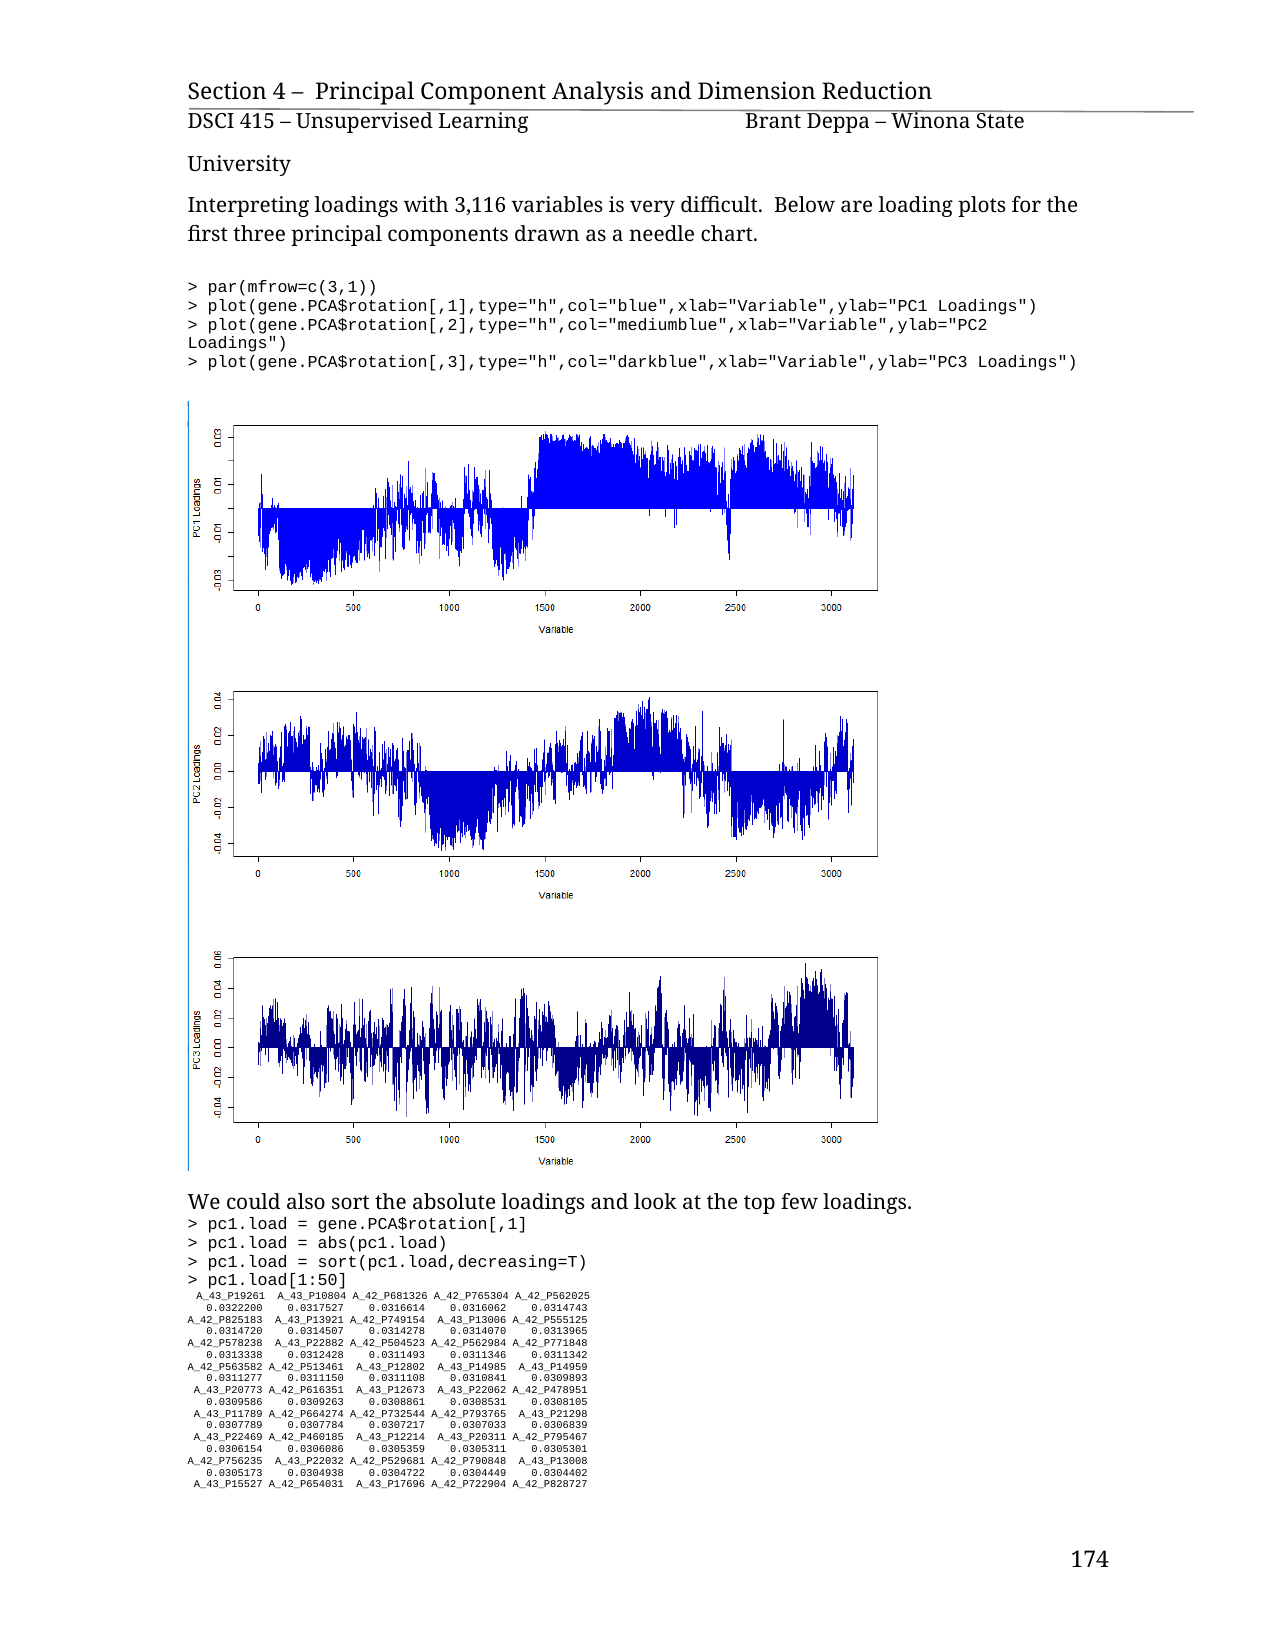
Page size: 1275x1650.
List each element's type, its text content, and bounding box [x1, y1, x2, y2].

text We could also sort the absolute loadings and look at the top few loadings. > pc1.load = gene.PCA$rotation[,1] [187, 1187, 1087, 1234]
text > par(mfrow=c(3,1)) [187, 278, 1087, 297]
text Interpreting loadings with 3,116 variables is very difficult. Below are loading plots for the first three principal components drawn as a needle chart. [187, 190, 1087, 278]
text > plot(gene.PCA$rotation[,3],type="h",col="darkblue",xlab="Variable",ylab="PC3 Loadings") [187, 354, 1087, 373]
text > plot(gene.PCA$rotation[,2],type="h",col="mediumblue",xlab="Variable",ylab="PC2 Loadings") [187, 316, 1087, 354]
text > pc1.load = sort(pc1.load,decreasing=T) > pc1.load[1:50] [187, 1253, 1087, 1291]
text > plot(gene.PCA$rotation[,1],type="h",col="blue",xlab="Variable",ylab="PC1 Loadings") [187, 297, 1087, 316]
picture [187, 401, 884, 1171]
text > pc1.load = abs(pc1.load) [187, 1234, 1087, 1253]
